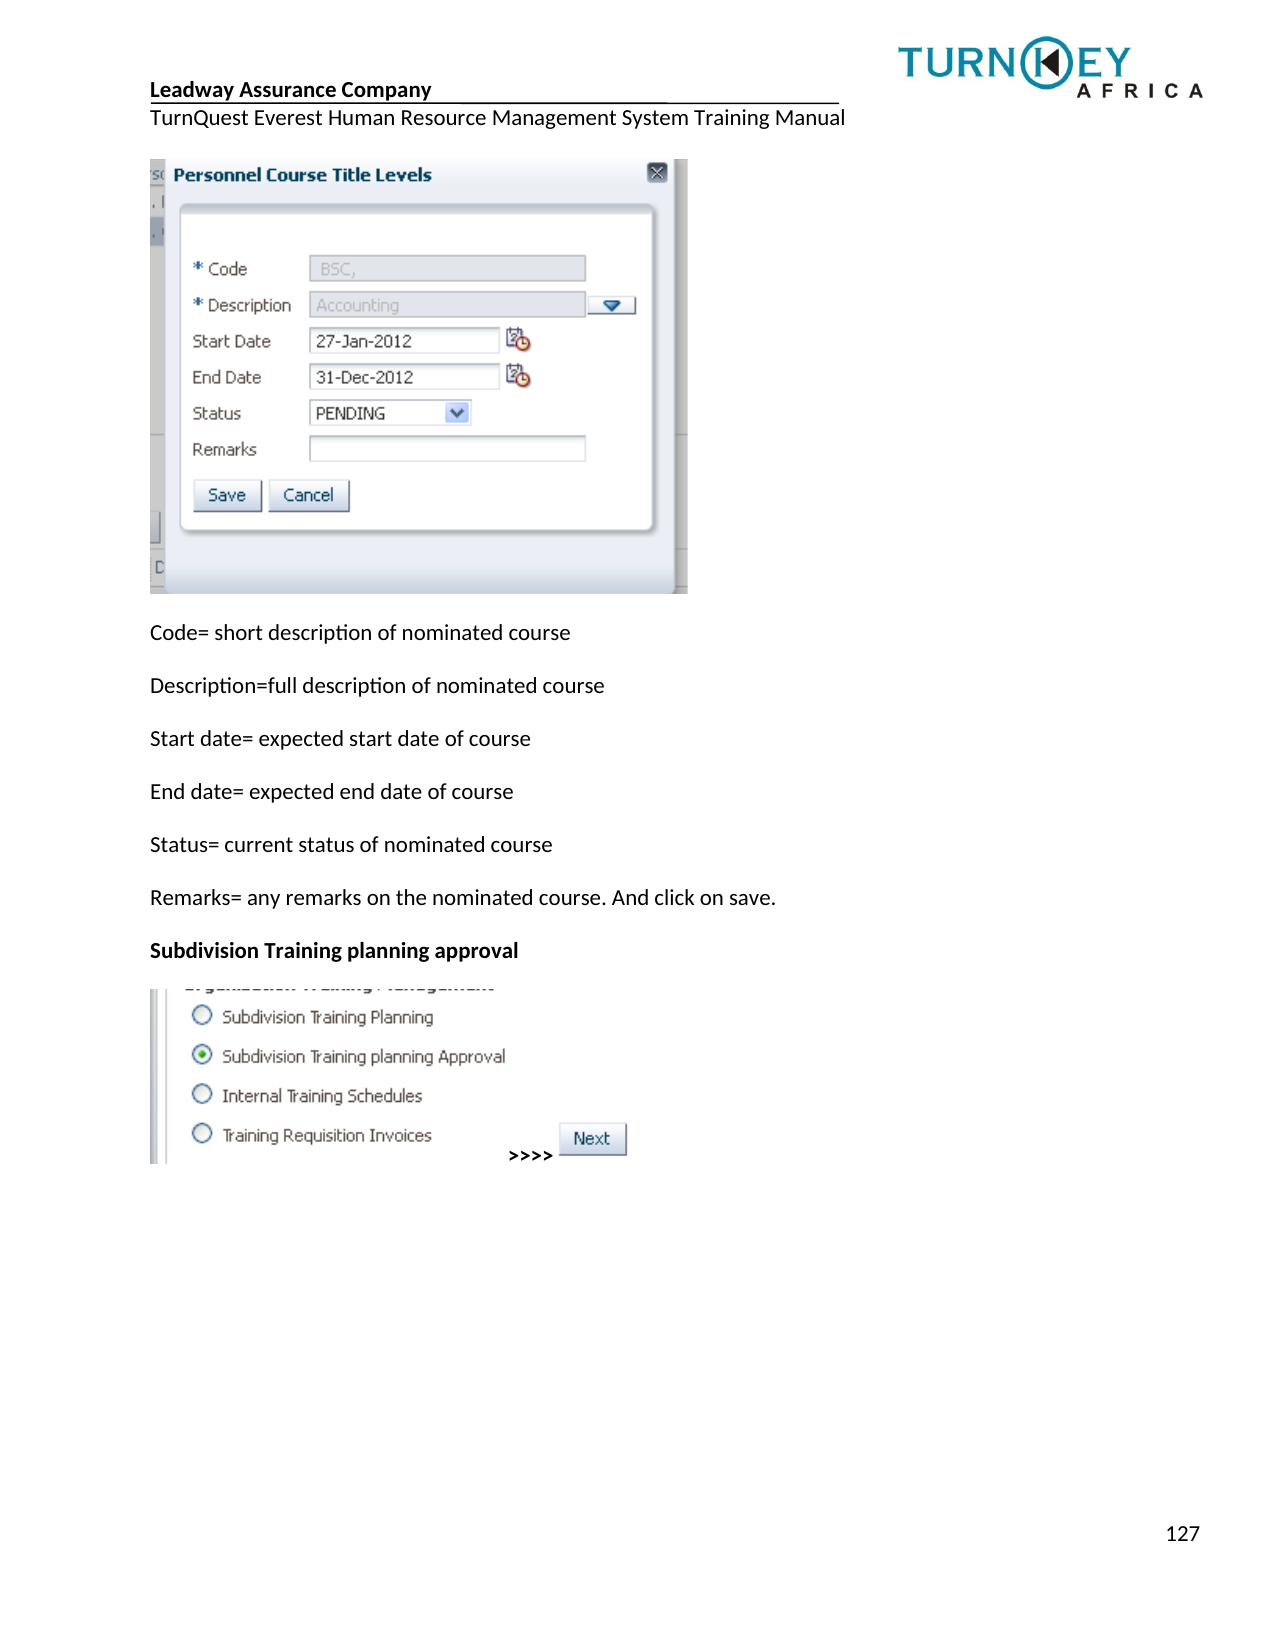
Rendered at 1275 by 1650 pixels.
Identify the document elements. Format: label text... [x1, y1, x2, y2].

picture [150, 159, 688, 594]
text Status= current status of nominated course [150, 831, 1200, 858]
text Subdivision Training planning approval [150, 937, 1200, 964]
text Code= short description of nominated course [150, 618, 1200, 646]
text Remarks= any remarks on the nominated course. And click on save. [150, 883, 1200, 912]
text Description=full description of nominated course [150, 671, 1200, 699]
picture [553, 1110, 662, 1164]
text End date= expected end date of course [150, 777, 1200, 806]
picture [898, 36, 1203, 98]
picture [150, 989, 508, 1164]
text Start date= expected start date of course [150, 724, 1200, 752]
